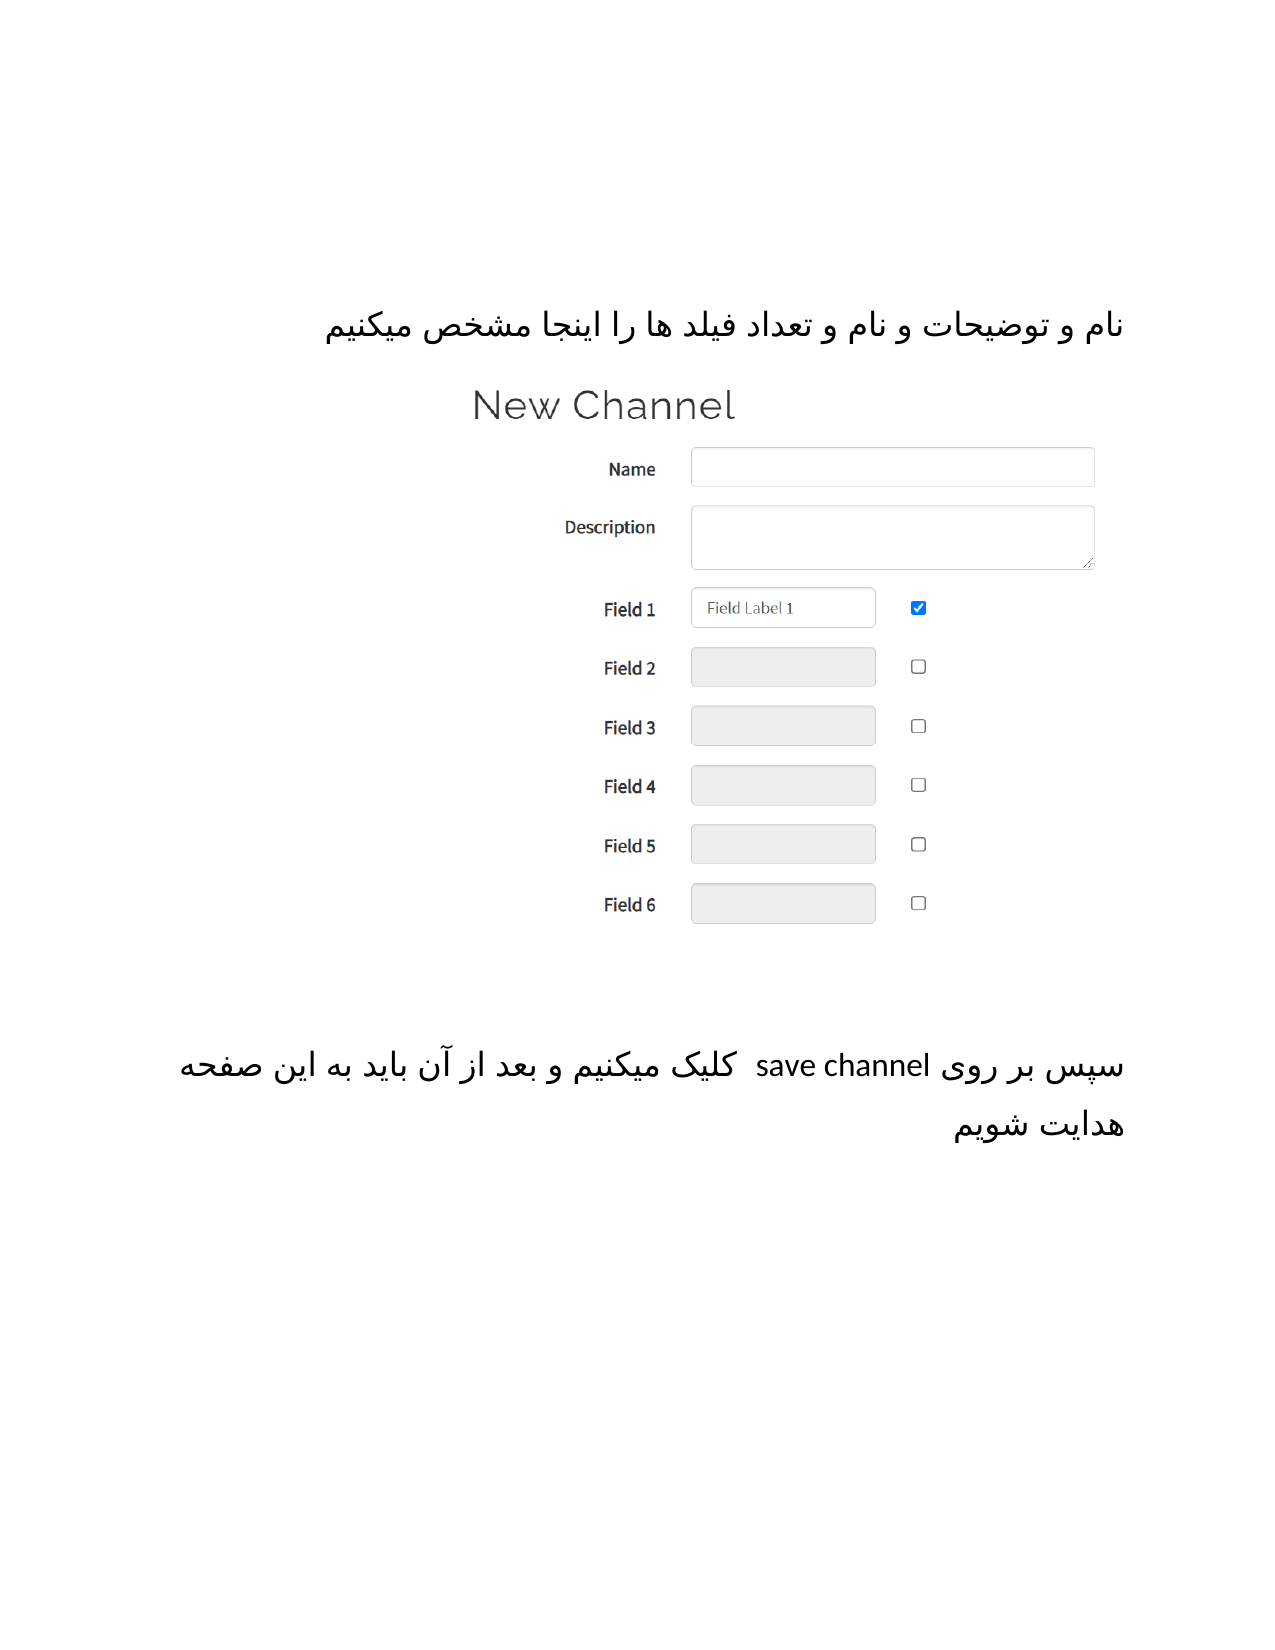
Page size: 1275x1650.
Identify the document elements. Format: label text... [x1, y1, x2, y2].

text نام و توضیحات و نام و تعداد فیلد ها را اینجا مشخص میکنیم [150, 305, 1125, 344]
picture [437, 379, 1125, 936]
text سپس بر روی save channel کلیک میکنیم و بعد از آن باید به این صفحه هدایت شویم [150, 1044, 1125, 1143]
